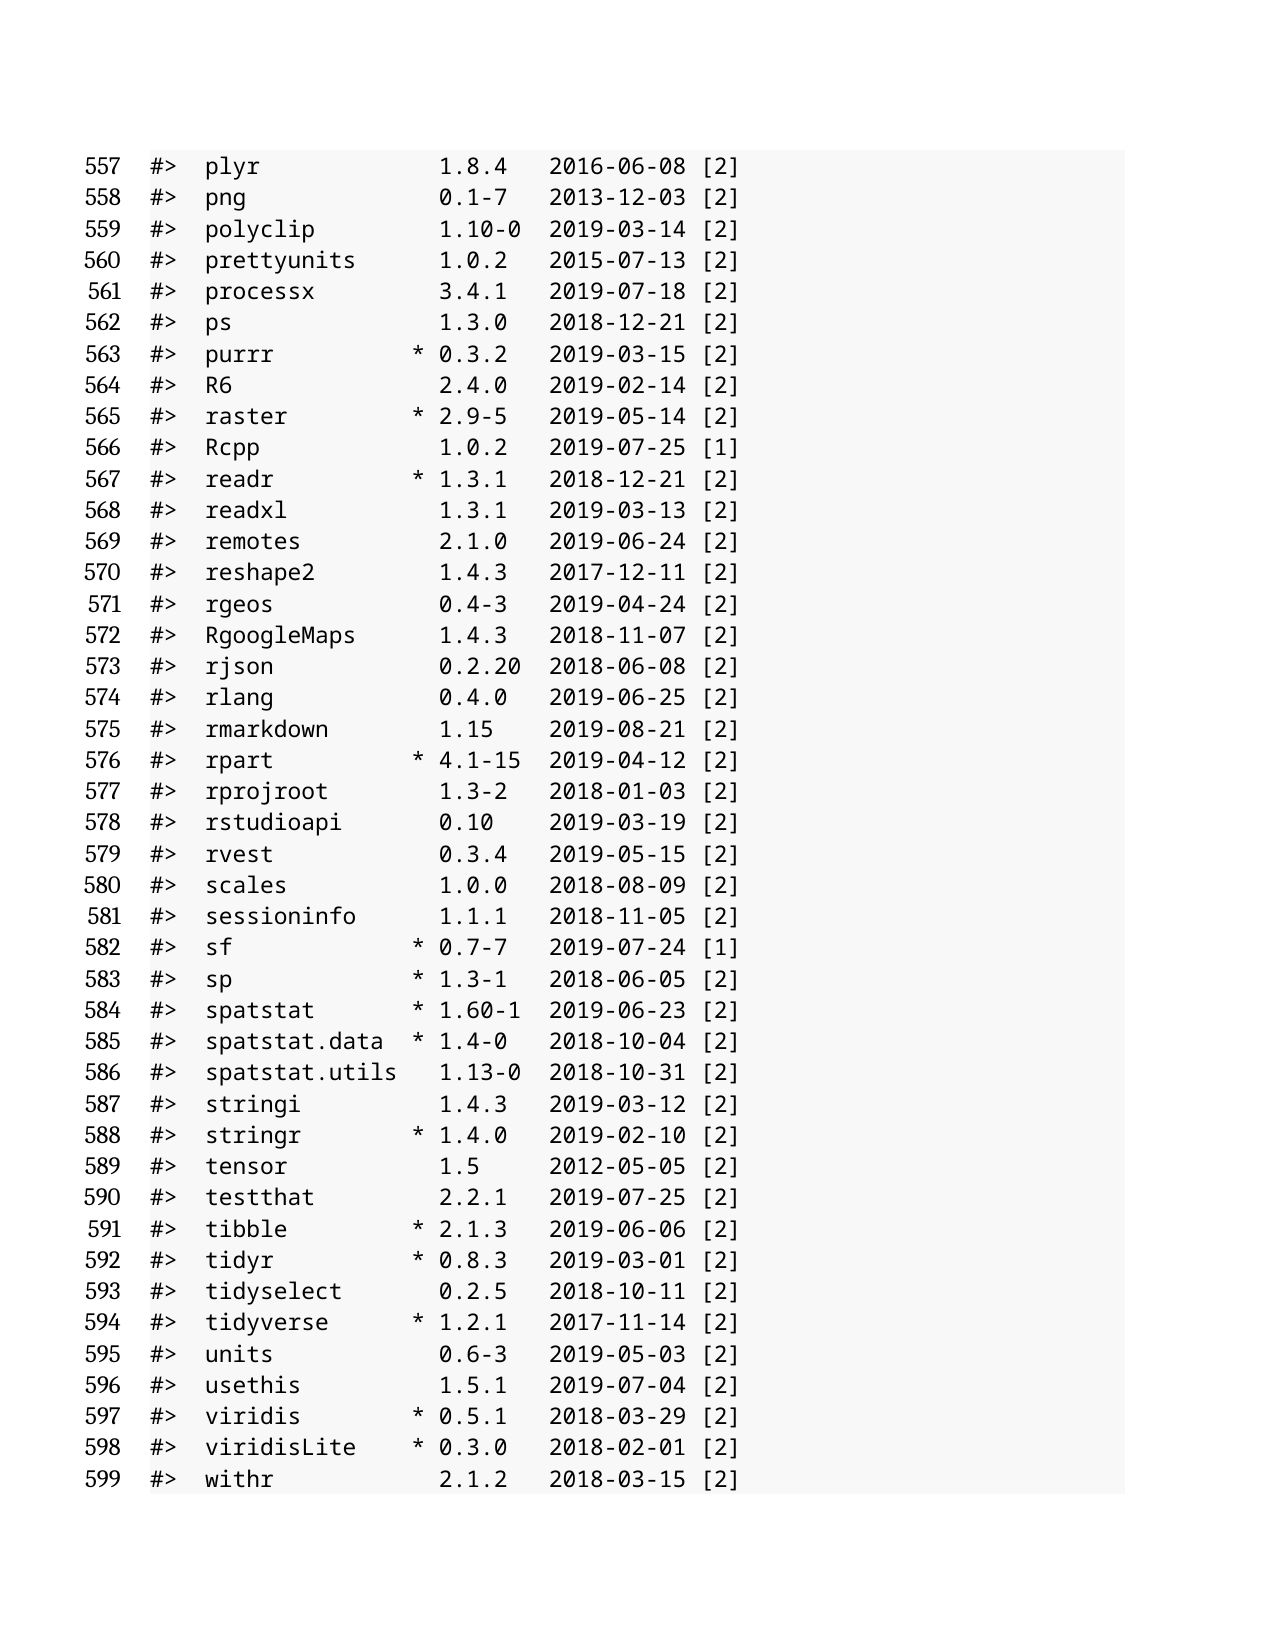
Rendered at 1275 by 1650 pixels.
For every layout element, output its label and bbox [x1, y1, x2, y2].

text [150, 150, 1125, 1494]
